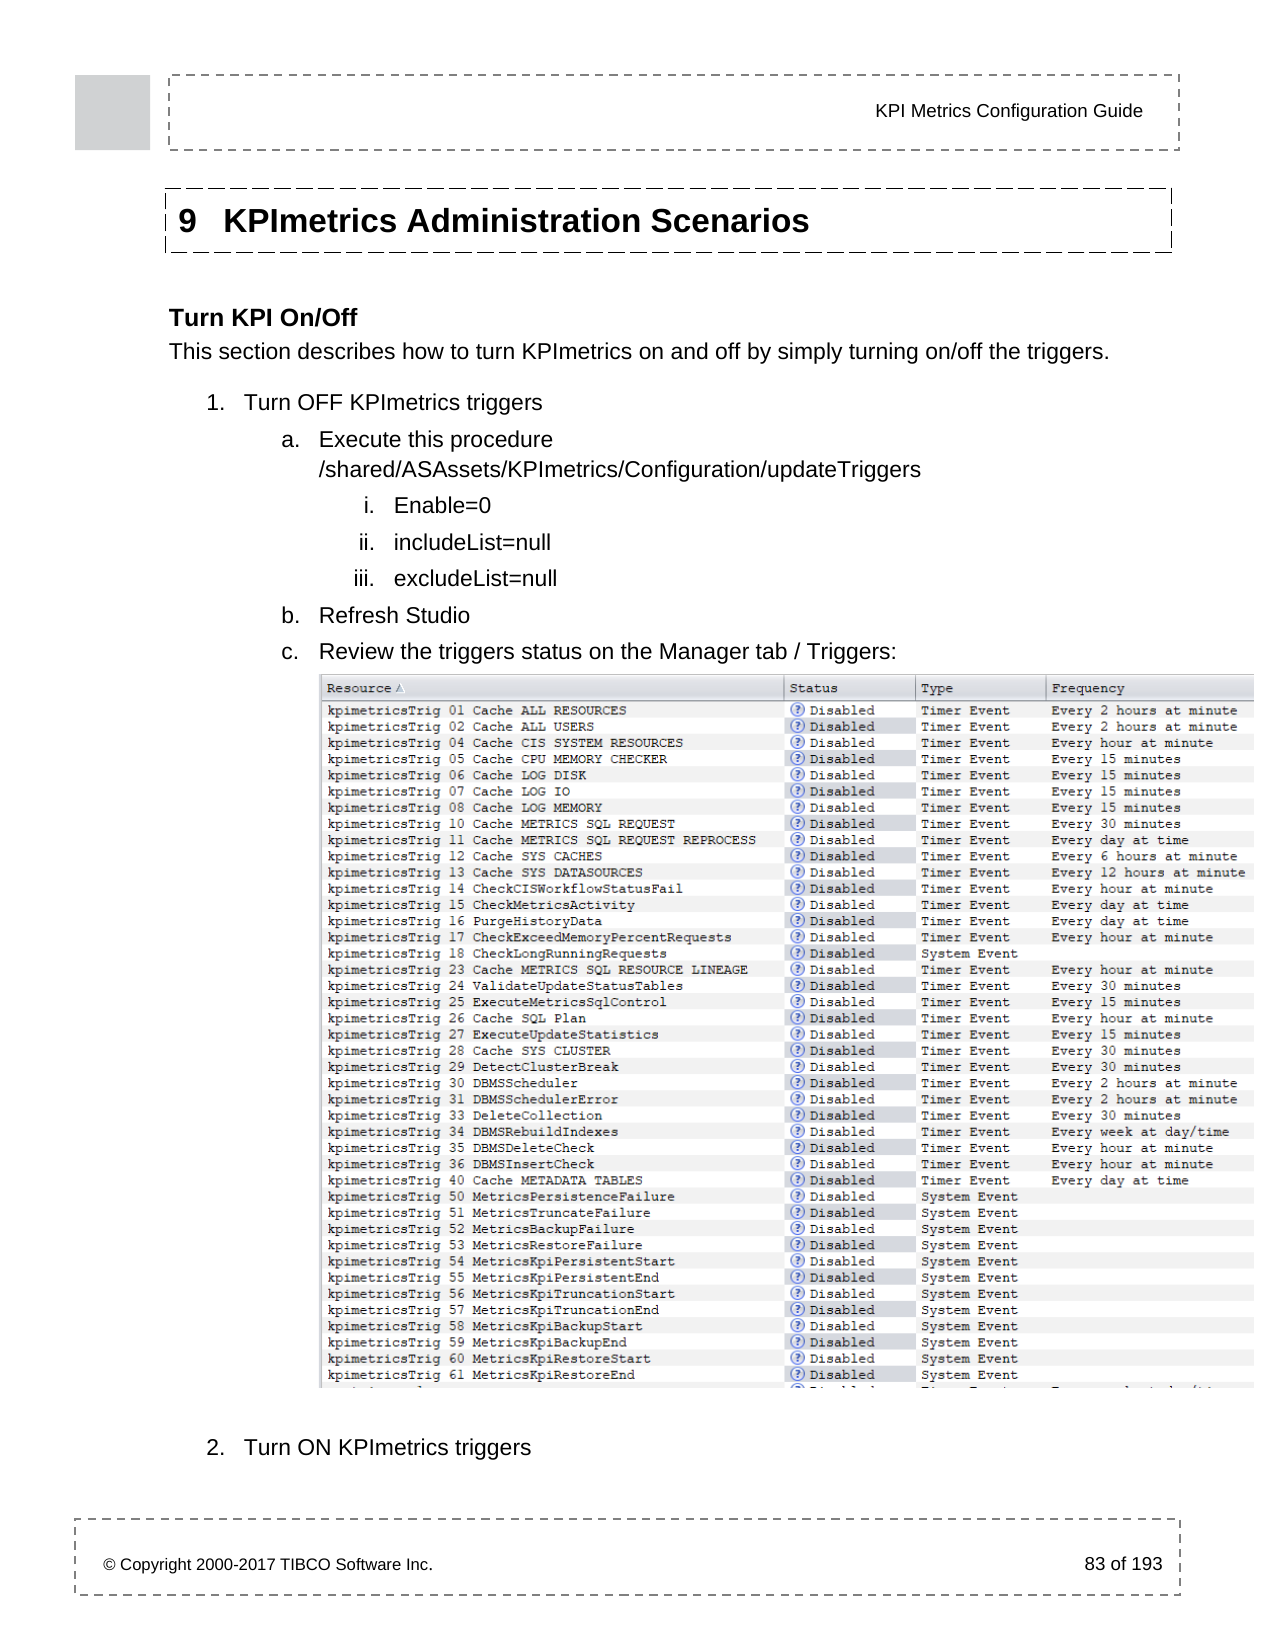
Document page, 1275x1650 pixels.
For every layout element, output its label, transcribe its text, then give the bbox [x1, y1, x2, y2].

list excludeList=null [375, 565, 1161, 591]
list Enable=0 [375, 492, 1161, 518]
subtitle Turn KPI On/Off [169, 303, 1162, 332]
list includeList=null [375, 529, 1161, 555]
list Turn OFF KPImetrics triggers [206, 389, 1161, 415]
list Execute this procedure /shared/ASAssets/KPImetrics/Configuration/updateTriggers [281, 426, 1161, 482]
subtitle KPImetrics Administration Scenarios [164, 187, 1172, 253]
list Turn ON KPImetrics triggers [206, 1434, 1161, 1460]
list Review the triggers status on the Manager tab / Triggers: [281, 638, 1161, 664]
picture [318, 674, 1254, 1388]
text This section describes how to turn KPImetrics on and off by simply turning on/off the triggers. [169, 338, 1161, 364]
list Refresh Studio [281, 602, 1161, 628]
